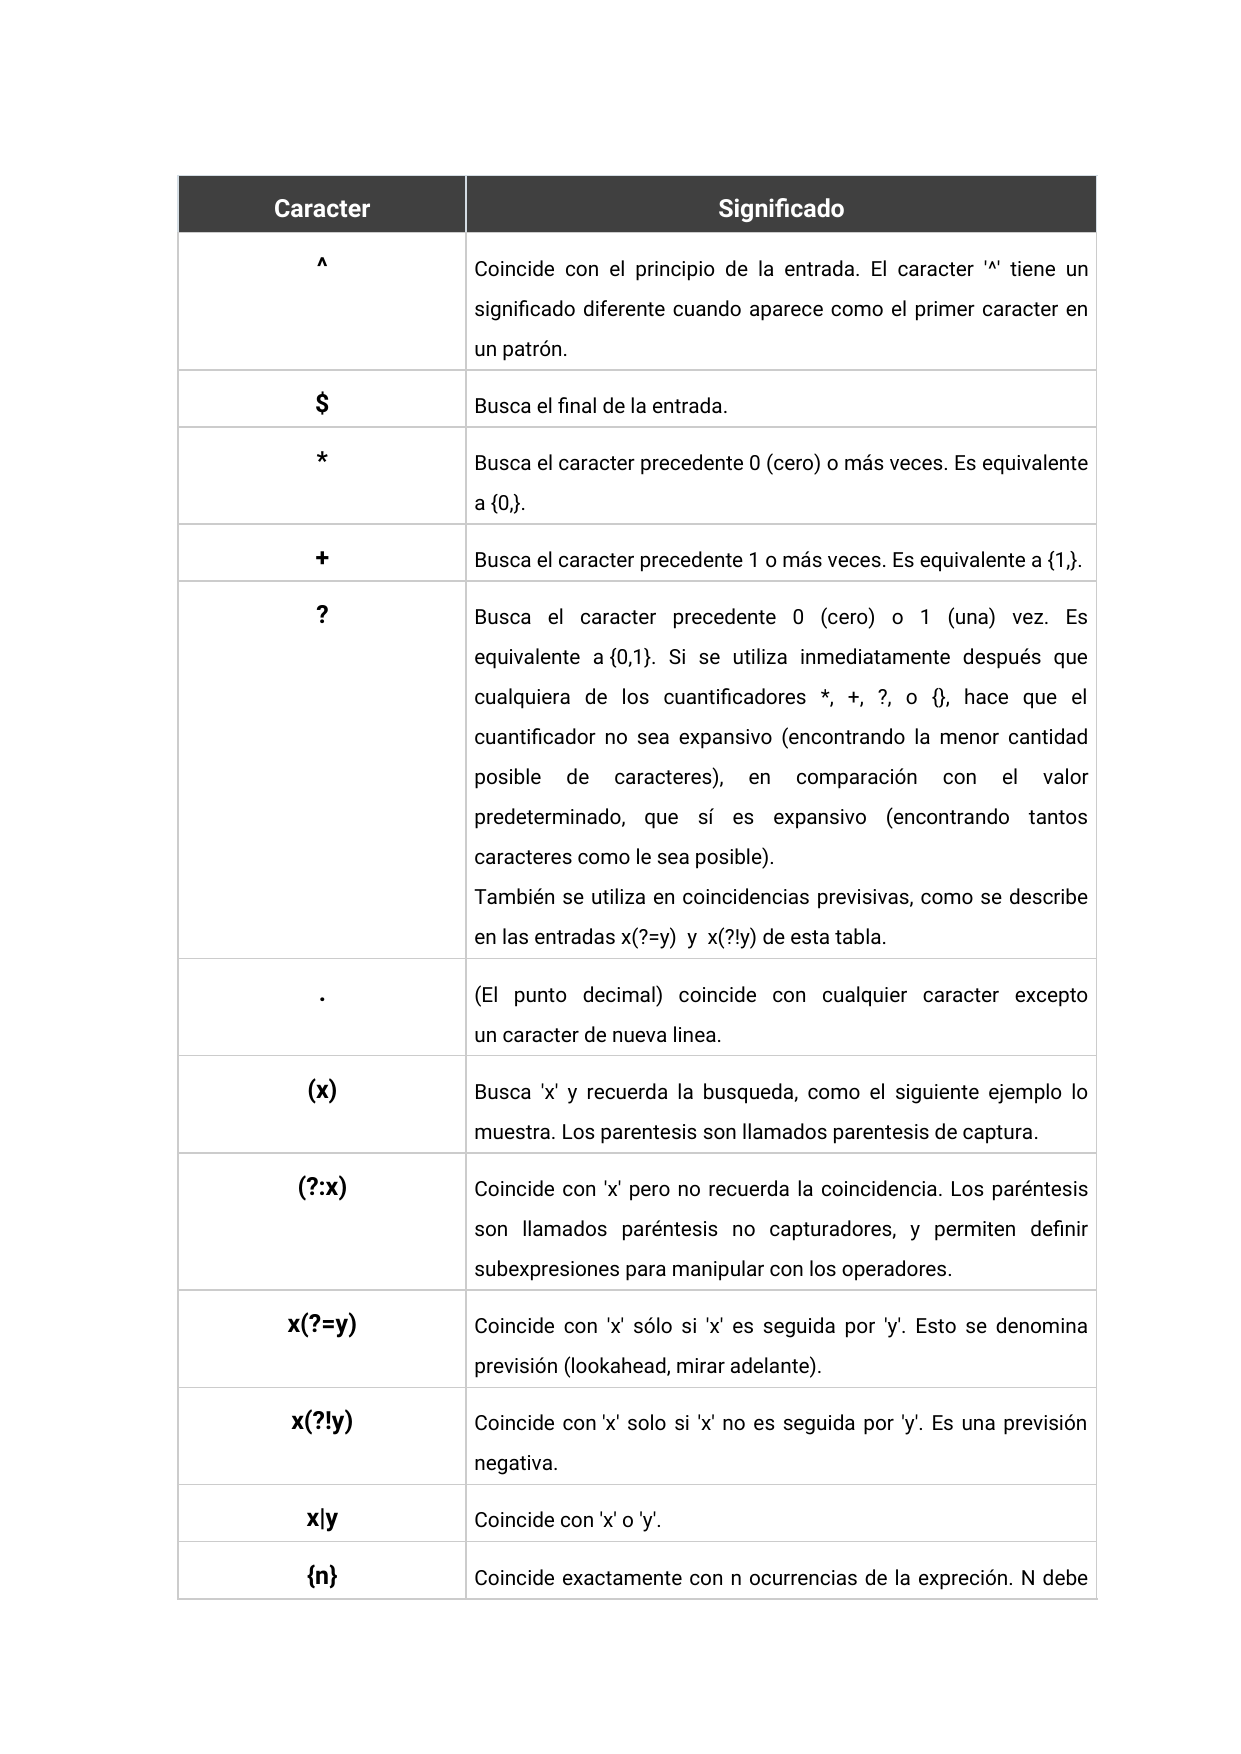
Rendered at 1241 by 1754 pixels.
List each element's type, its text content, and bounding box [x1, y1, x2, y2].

table_cell x(?=y) [179, 1291, 465, 1386]
table_cell . [179, 959, 465, 1055]
table_cell x|y [179, 1485, 465, 1541]
table_cell Busca el caracter precedente 0 (cero) o 1 (una) vez. Es equivalente a {0,1}. Si se utiliza inmediatamente después que cualquiera de los cuantificadores *, +, ?, o {}, hace que el cuantificador no sea expansivo (encontrando la menor cantidad posible de caracteres), en comparación con el valor predeterminado, que sí es expansivo (encontrando tantos caracteres como le sea posible). También se utiliza en coincidencias previsivas, como se describe en las entradas x(?=y) y x(?!y) de esta tabla. [467, 582, 1096, 958]
table_cell Coincide con 'x' solo si 'x' no es seguida por 'y'. Es una previsión negativa. [467, 1388, 1096, 1483]
table_cell x(?!y) [179, 1388, 465, 1483]
table_cell (El punto decimal) coincide con cualquier caracter excepto un caracter de nueva linea. [467, 959, 1096, 1055]
table_header Caracter [179, 176, 465, 232]
table_cell (x) [179, 1056, 465, 1152]
table_cell Busca el caracter precedente 1 o más veces. Es equivalente a {1,}. [467, 525, 1096, 580]
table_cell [467, 1542, 1096, 1598]
table_cell ^ [179, 233, 465, 369]
table_cell Busca 'x' y recuerda la busqueda, como el siguiente ejemplo lo muestra. Los parentesis son llamados parentesis de captura. [467, 1056, 1096, 1152]
table_cell * [179, 428, 465, 523]
table_header Significado [467, 176, 1096, 232]
table_cell Coincide con 'x' sólo si 'x' es seguida por 'y'. Esto se denomina previsión (lookahead, mirar adelante). [467, 1291, 1096, 1386]
table_cell Busca el caracter precedente 0 (cero) o más veces. Es equivalente a {0,}. [467, 428, 1096, 523]
table_cell $ [179, 371, 465, 426]
table_cell + [179, 525, 465, 580]
table_cell Coincide con 'x' pero no recuerda la coincidencia. Los paréntesis son llamados paréntesis no capturadores, y permiten definir subexpresiones para manipular con los operadores. [467, 1154, 1096, 1289]
table_cell Busca el final de la entrada. [467, 371, 1096, 426]
table_cell ? [179, 582, 465, 958]
table_cell {n} [179, 1542, 465, 1598]
table_cell Coincide con el principio de la entrada. El caracter '^' tiene un significado diferente cuando aparece como el primer caracter en un patrón. [467, 233, 1096, 369]
table_cell (?:x) [179, 1154, 465, 1289]
table_cell Coincide con 'x' o 'y'. [467, 1485, 1096, 1541]
